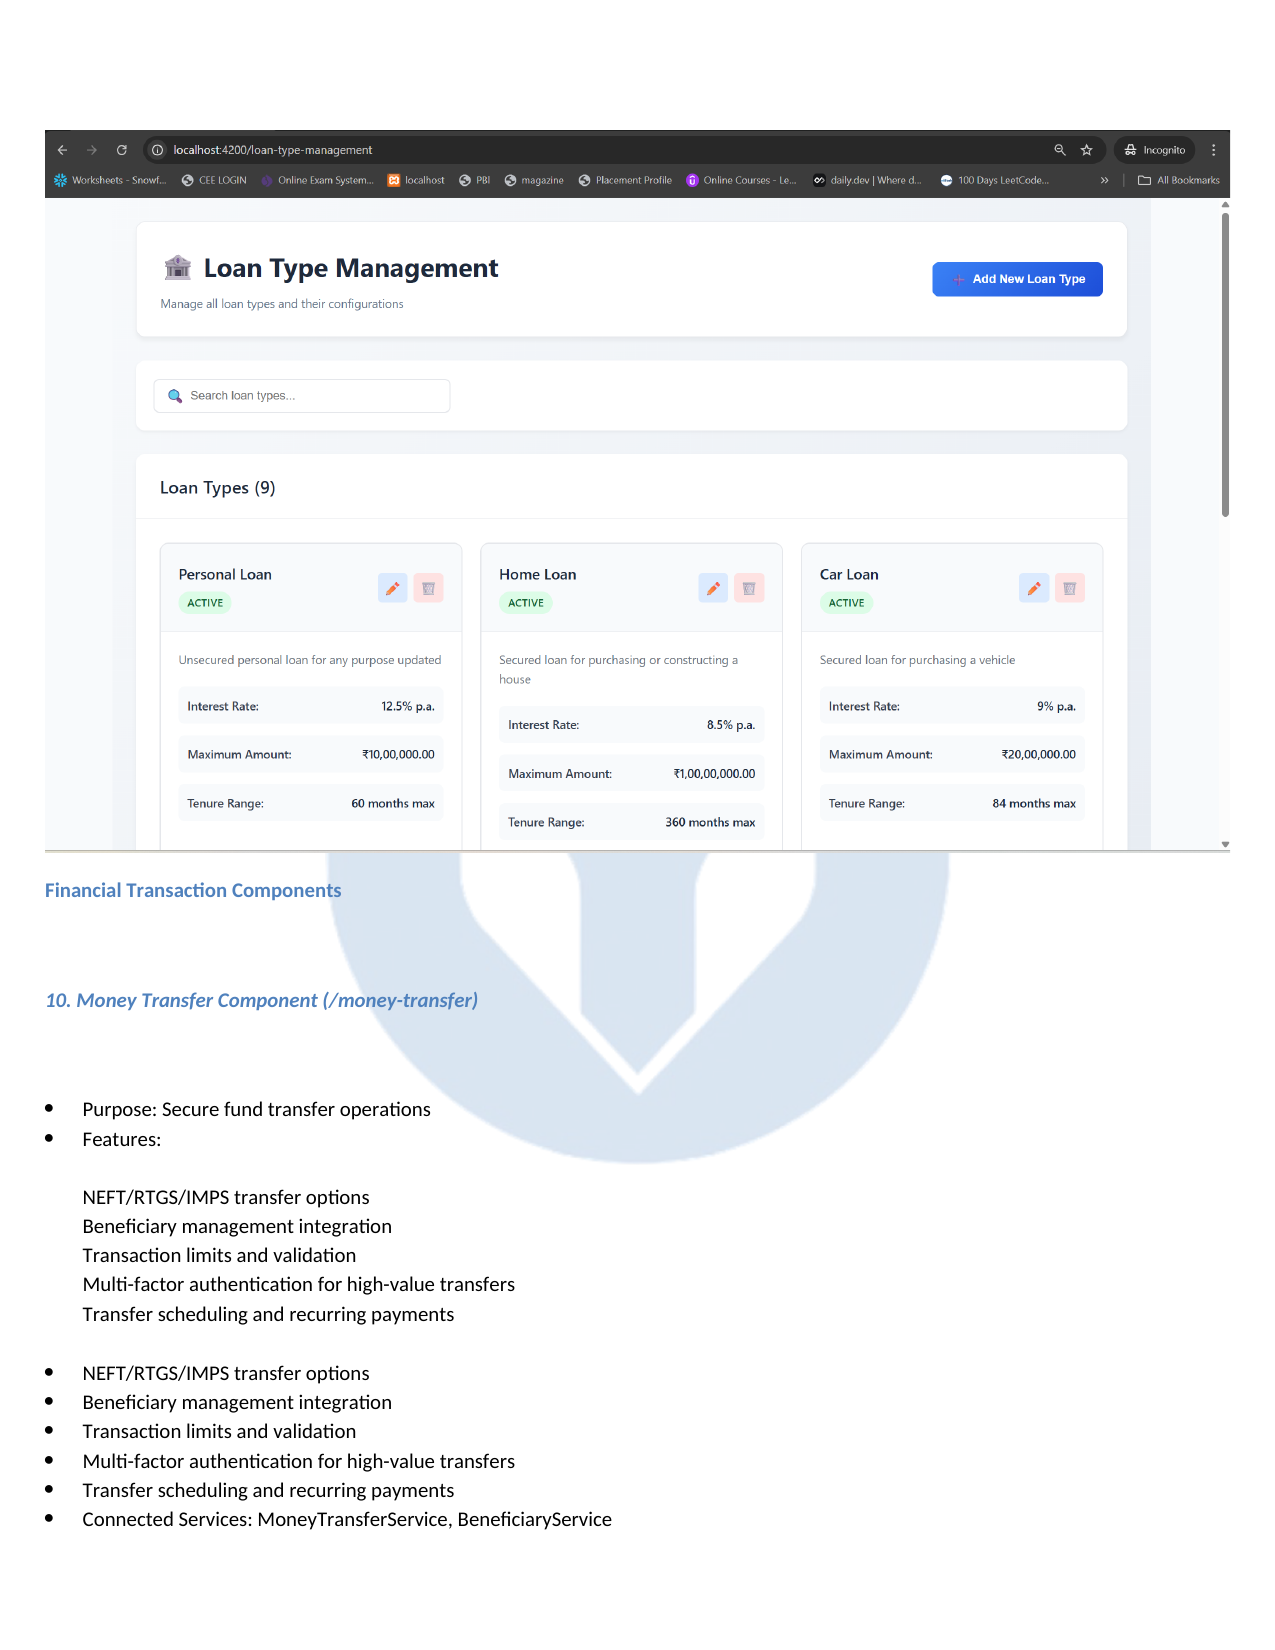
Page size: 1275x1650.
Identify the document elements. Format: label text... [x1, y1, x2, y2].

subtitle Financial Transaction Components [45, 878, 1230, 903]
list Connected Services: MoneyTransferService, BeneficiaryService [45, 1506, 1230, 1532]
list Transaction limits and validation [45, 1419, 1230, 1444]
list Purpose: Secure fund transfer operations [45, 1097, 1230, 1122]
list Features: NEFT/RTGS/IMPS transfer options Beneficiary management integration Transaction limits and validation Multi-factor authentication for high-value transfers Transfer scheduling and recurring payments [45, 1126, 1230, 1356]
list Multi-factor authentication for high-value transfers [45, 1448, 1230, 1473]
subtitle 10. Money Transfer Component (/money-transfer) [45, 987, 1230, 1013]
picture [45, 130, 1230, 853]
list Transfer scheduling and recurring payments [45, 1477, 1230, 1502]
list Beneficiary management integration [45, 1389, 1230, 1415]
list NEFT/RTGS/IMPS transfer options [45, 1360, 1230, 1386]
